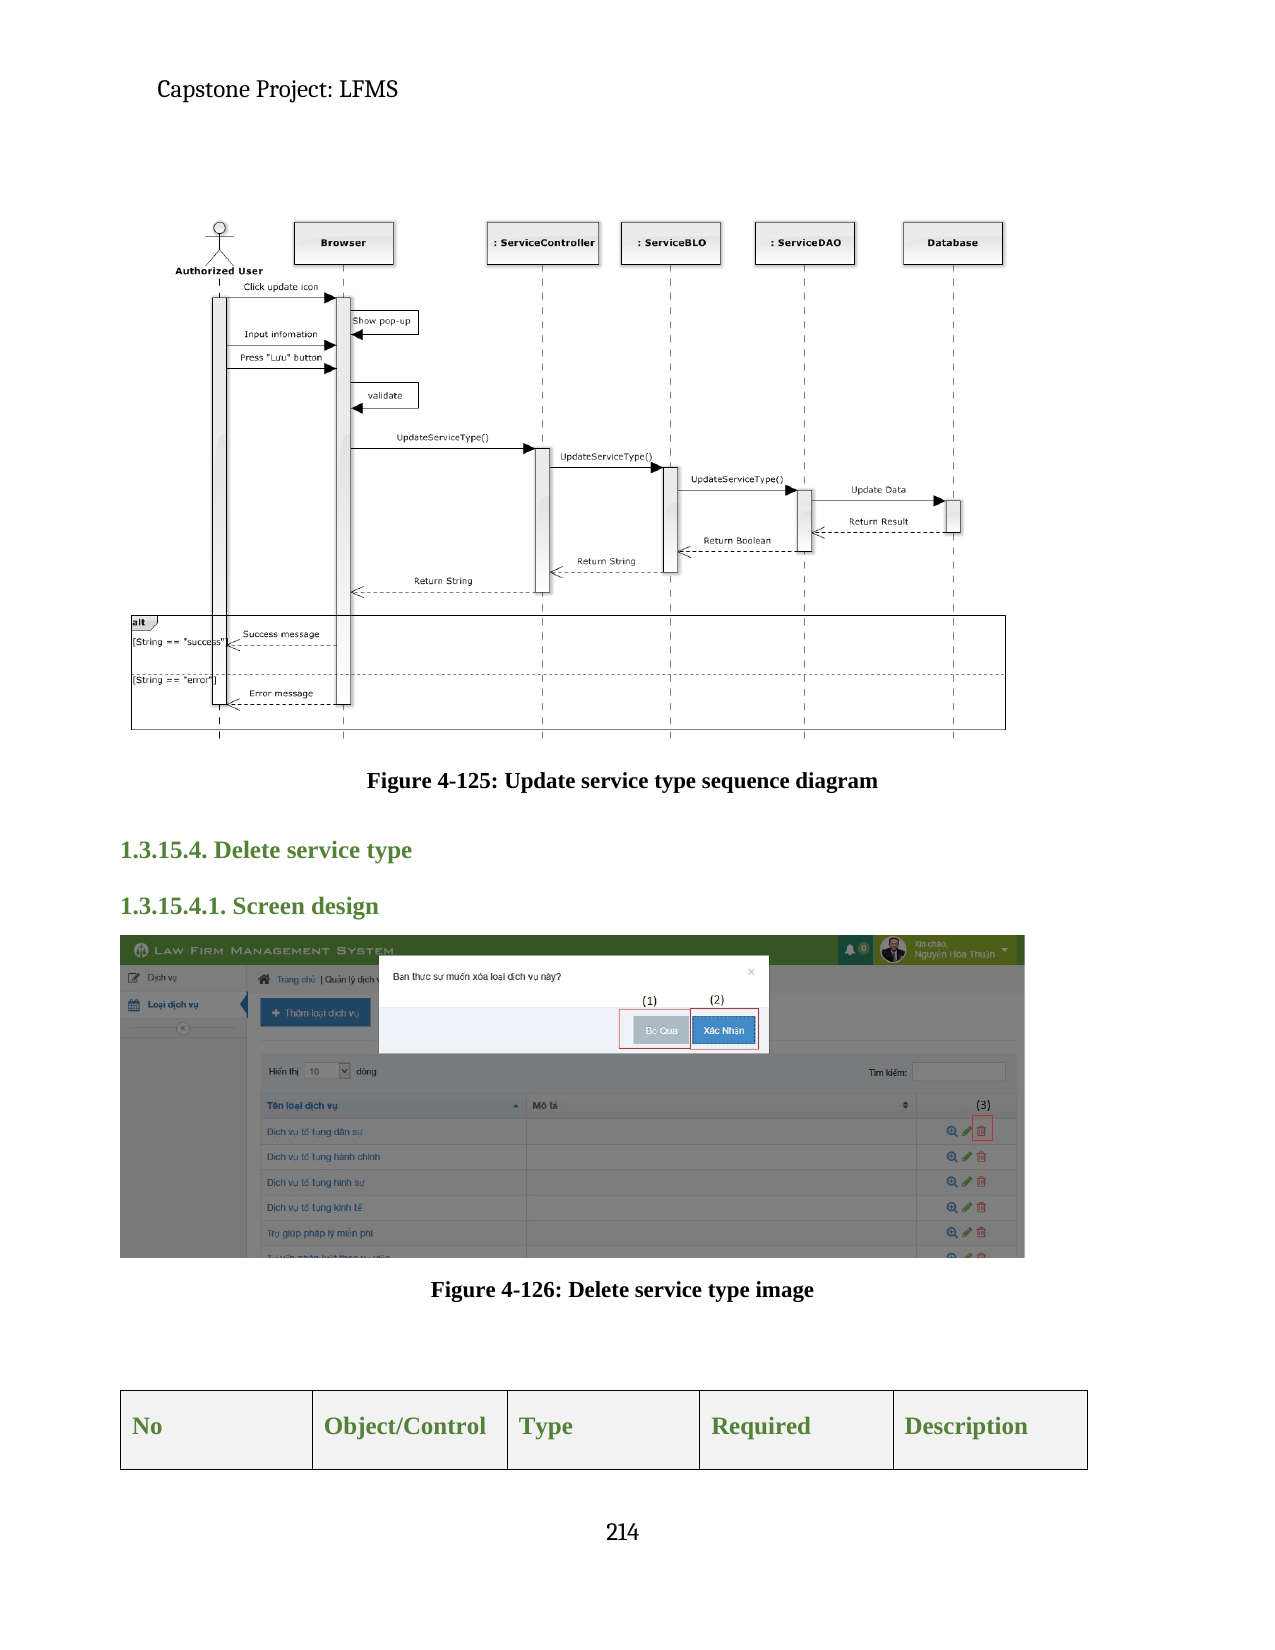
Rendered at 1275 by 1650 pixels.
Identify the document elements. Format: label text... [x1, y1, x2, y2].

subtitle Screen design [120, 891, 1087, 919]
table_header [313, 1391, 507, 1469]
subtitle Delete service type [120, 836, 1087, 864]
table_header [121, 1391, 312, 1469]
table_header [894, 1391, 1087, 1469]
picture [120, 180, 1016, 749]
text Figure 4-126: Delete service type image [157, 1276, 1087, 1303]
text Figure 4-125: Update service type sequence diagram [157, 767, 1087, 794]
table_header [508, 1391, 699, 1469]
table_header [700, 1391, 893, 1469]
picture [120, 935, 1025, 1258]
